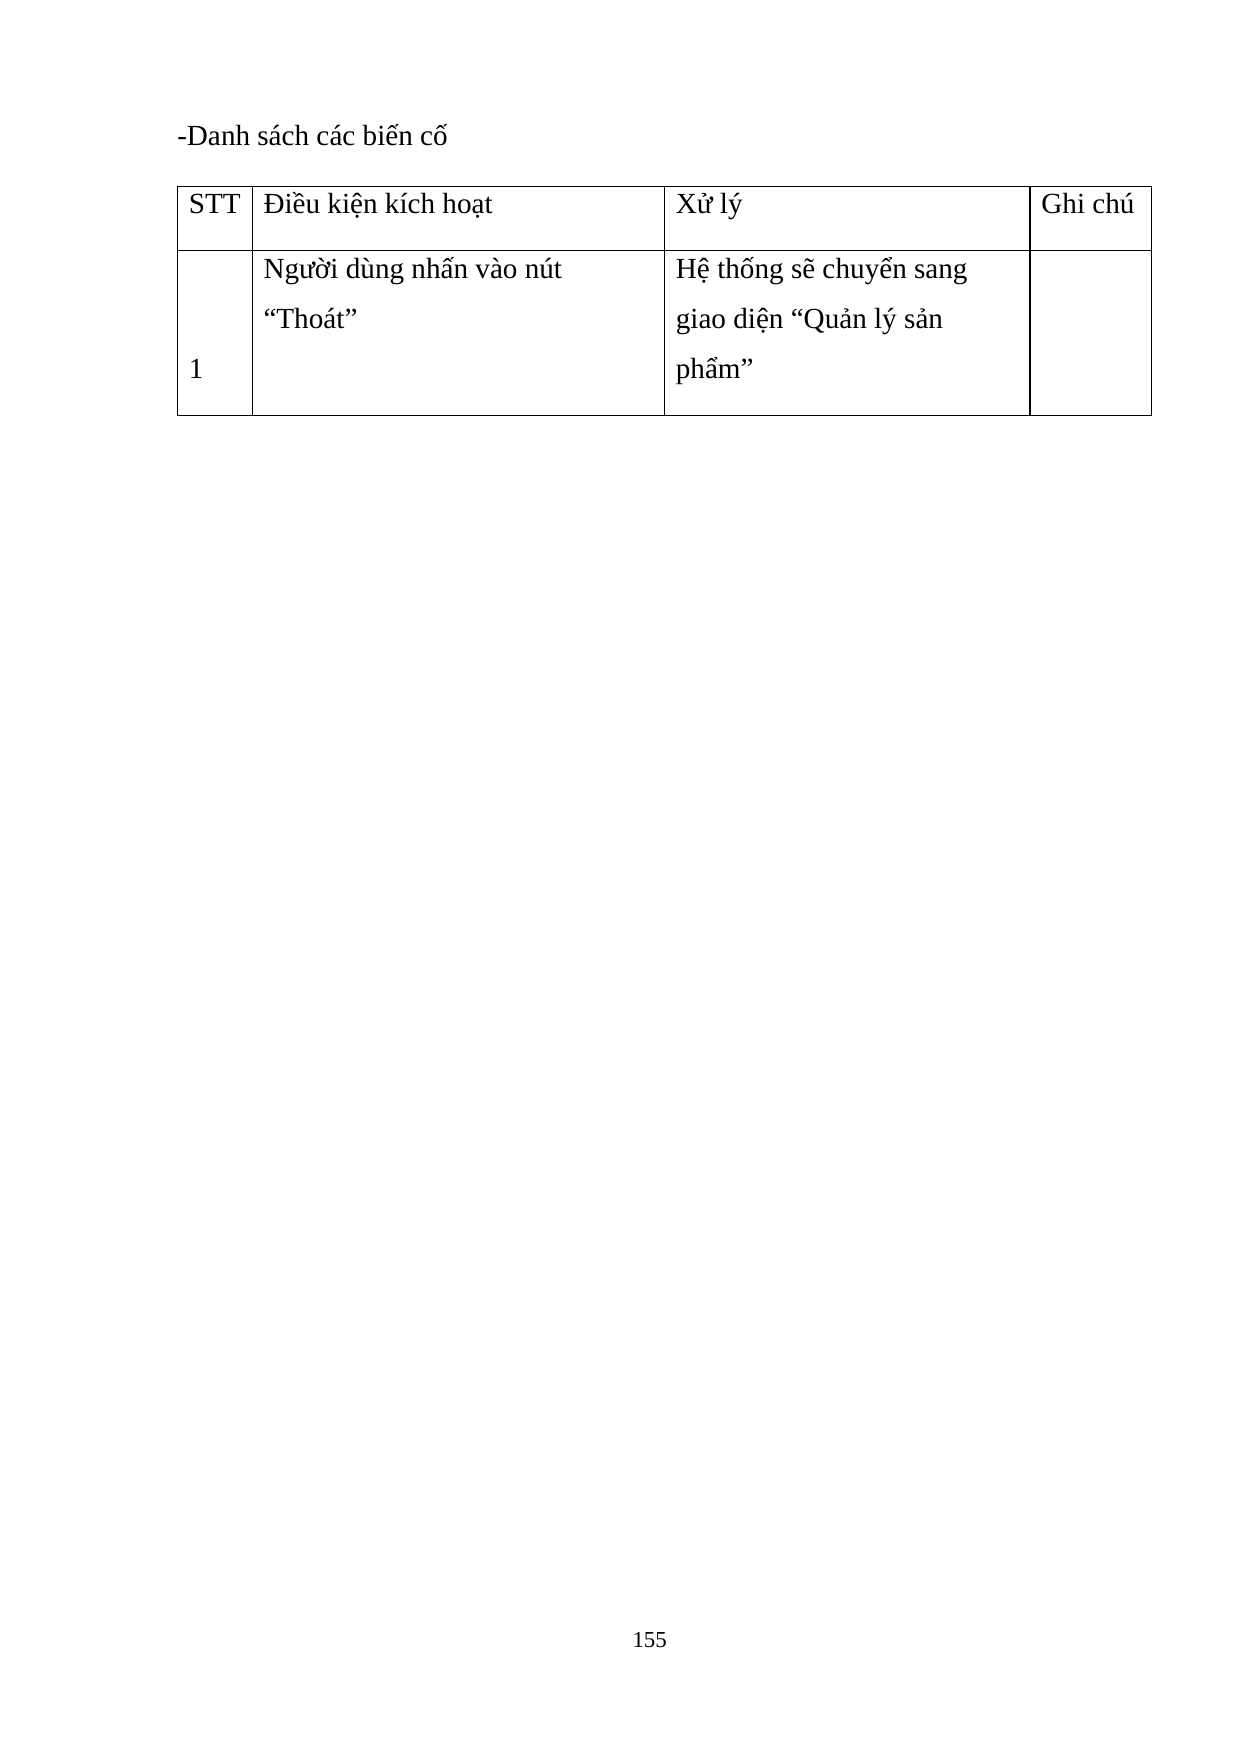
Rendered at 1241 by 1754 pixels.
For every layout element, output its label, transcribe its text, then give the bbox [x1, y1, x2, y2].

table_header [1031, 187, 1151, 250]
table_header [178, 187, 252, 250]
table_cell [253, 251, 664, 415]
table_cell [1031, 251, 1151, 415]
text -Danh sách các biến cố [177, 118, 1122, 152]
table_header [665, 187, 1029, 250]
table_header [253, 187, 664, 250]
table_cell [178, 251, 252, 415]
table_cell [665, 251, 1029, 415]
